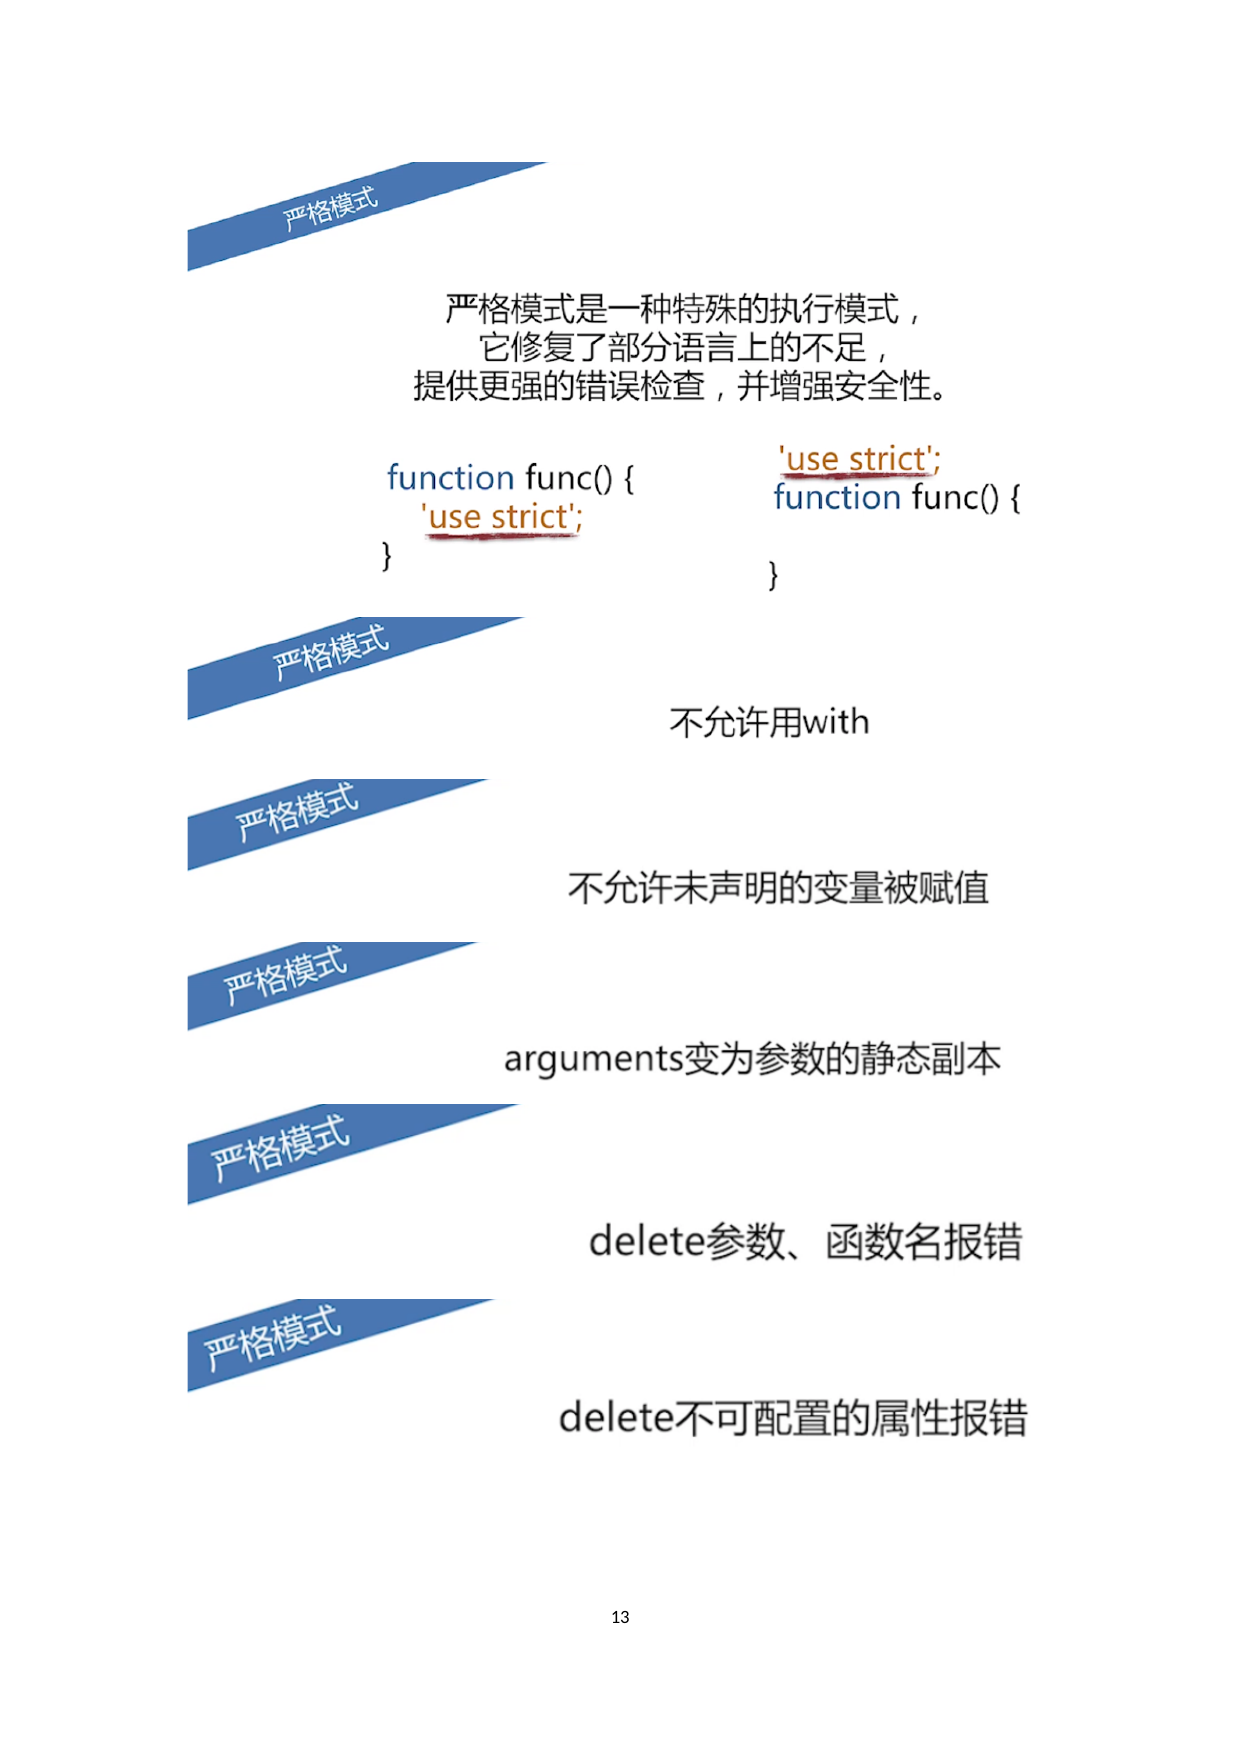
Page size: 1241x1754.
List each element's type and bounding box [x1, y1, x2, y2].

picture [187, 942, 1053, 1086]
picture [187, 1299, 1053, 1454]
picture [187, 617, 1053, 756]
picture [187, 779, 1053, 913]
picture [187, 1104, 1053, 1277]
picture [187, 162, 1053, 606]
